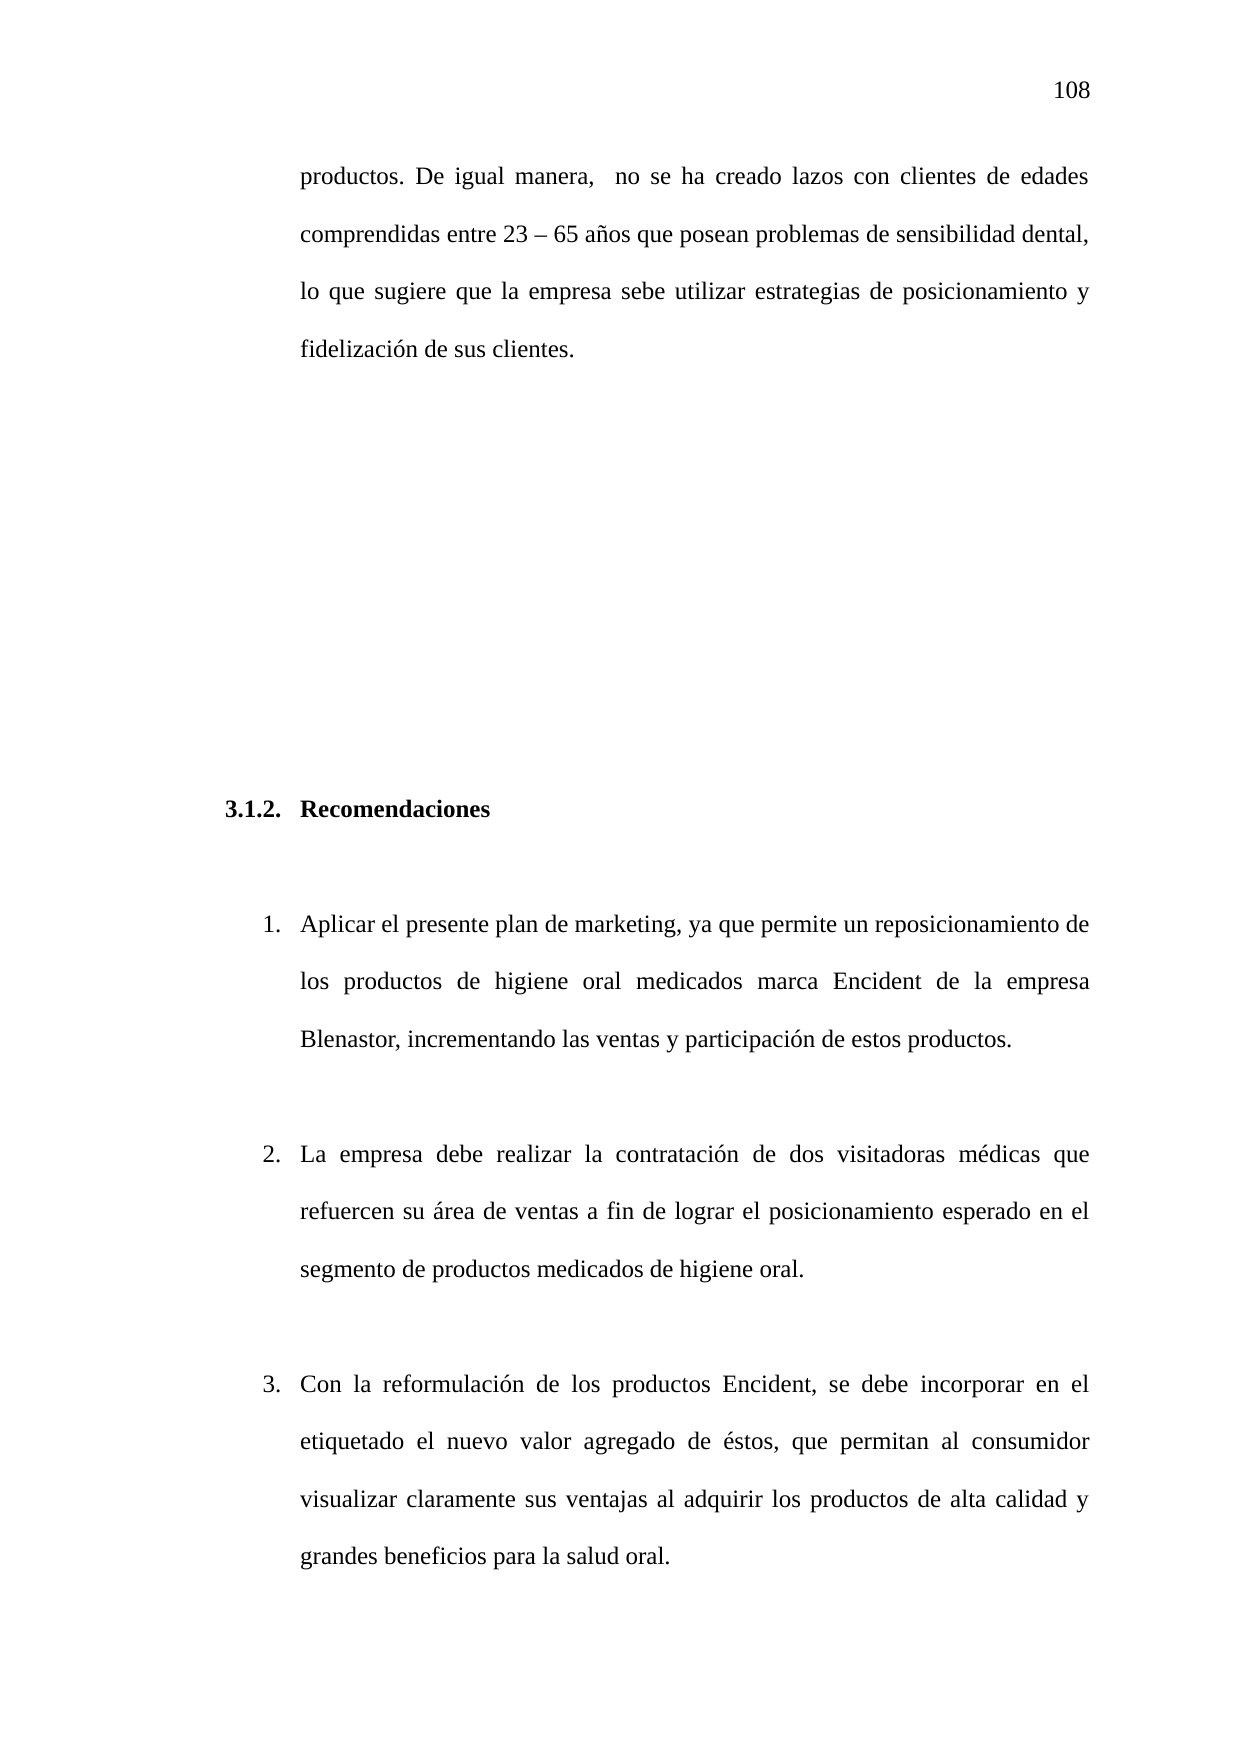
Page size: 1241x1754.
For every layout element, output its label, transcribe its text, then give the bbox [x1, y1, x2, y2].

list Con la reformulación de los productos Encident, se debe incorporar en el etiquetado el nuevo valor agregado de éstos, que permitan al consumidor visualizar claramente sus ventajas al adquirir los productos de alta calidad y grandes beneficios para la salud oral. [262, 1369, 1090, 1570]
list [262, 161, 1090, 362]
list Aplicar el presente plan de marketing, ya que permite un reposicionamiento de los productos de higiene oral medicados marca Encident de la empresa Blenastor, incrementando las ventas y participación de estos productos. [262, 909, 1090, 1052]
subtitle Recomendaciones [225, 794, 1090, 822]
list La empresa debe realizar la contratación de dos visitadoras médicas que refuercen su área de ventas a fin de lograr el posicionamiento esperado en el segmento de productos medicados de higiene oral. [262, 1139, 1090, 1282]
